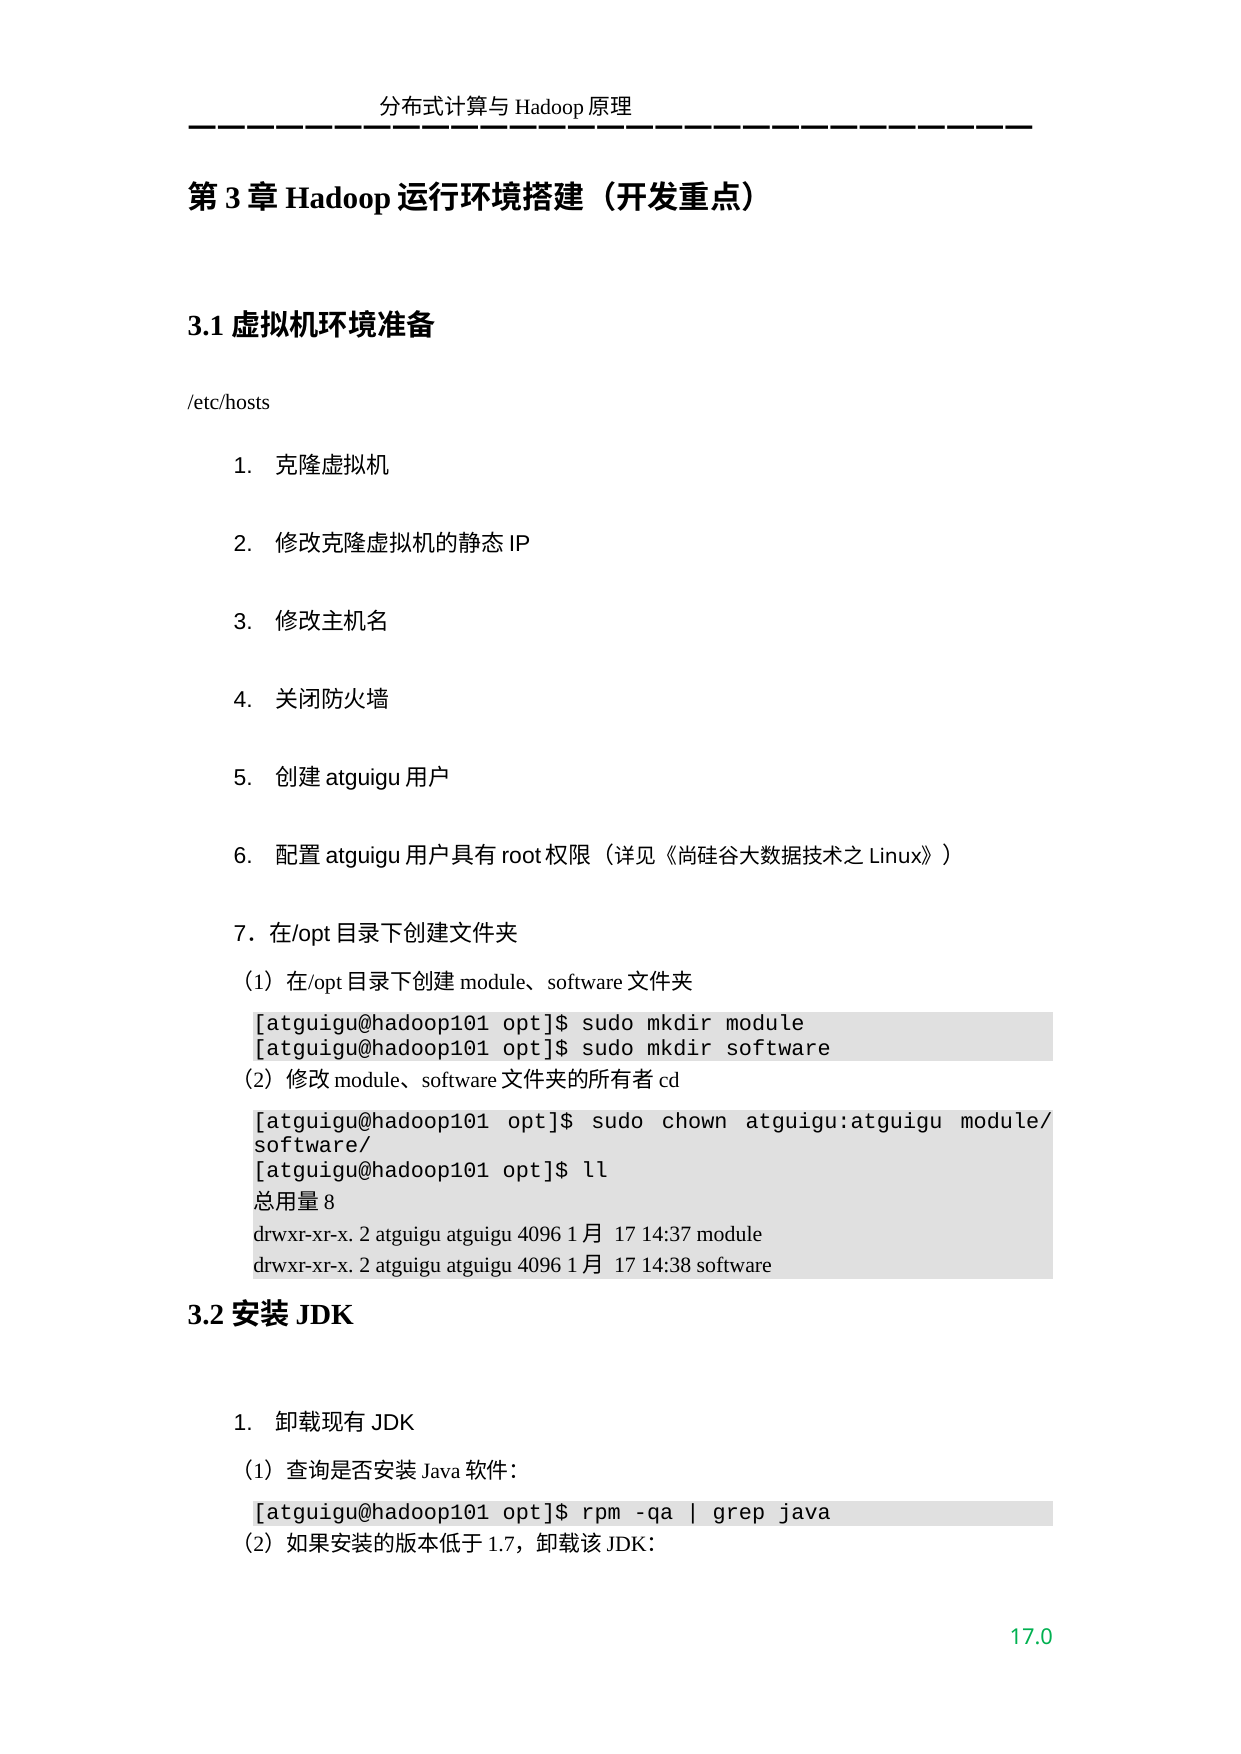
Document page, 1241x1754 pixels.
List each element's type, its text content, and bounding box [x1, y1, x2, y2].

text [atguigu@hadoop101 opt]$ sudo mkdir module [253, 1012, 1053, 1037]
subtitle 第3章 Hadoop运行环境搭建（开发重点） [187, 162, 1053, 227]
text 4. 关闭防火墙 [187, 665, 1053, 730]
text [atguigu@hadoop101 opt]$ sudo mkdir software [253, 1037, 1053, 1061]
text （2）修改module、software文件夹的所有者cd [187, 1061, 1053, 1094]
text /etc/hosts [187, 386, 1053, 418]
text [atguigu@hadoop101 opt]$ sudo chown atguigu:atguigu module/ software/ [253, 1110, 1053, 1159]
text [atguigu@hadoop101 opt]$ rpm -qa | grep java [253, 1501, 1053, 1526]
text （1）在/opt目录下创建module、software文件夹 [231, 963, 1053, 996]
text 1. 卸载现有JDK [187, 1387, 1053, 1452]
text 6. 配置atguigu用户具有root权限（详见《尚硅谷大数据技术之Linux》） [187, 821, 1053, 886]
text 5. 创建atguigu用户 [187, 743, 1053, 808]
subtitle 3.2 安装JDK [187, 1279, 1053, 1344]
text （1）查询是否安装Java软件： [187, 1452, 1053, 1485]
text drwxr-xr-x. 2 atguigu atguigu 4096 1月 17 14:37 module [253, 1216, 1053, 1247]
text 总用量 8 [253, 1184, 1053, 1216]
text [atguigu@hadoop101 opt]$ ll [253, 1159, 1053, 1184]
text 1. 克隆虚拟机 [187, 431, 1053, 496]
text drwxr-xr-x. 2 atguigu atguigu 4096 1月 17 14:38 software [253, 1247, 1053, 1279]
text 3. 修改主机名 [187, 587, 1053, 652]
text （2）如果安装的版本低于1.7，卸载该JDK： [187, 1526, 1053, 1558]
text 2. 修改克隆虚拟机的静态IP [187, 509, 1053, 574]
text 7．在/opt目录下创建文件夹 [187, 898, 1053, 963]
subtitle 3.1 虚拟机环境准备 [187, 290, 1053, 355]
